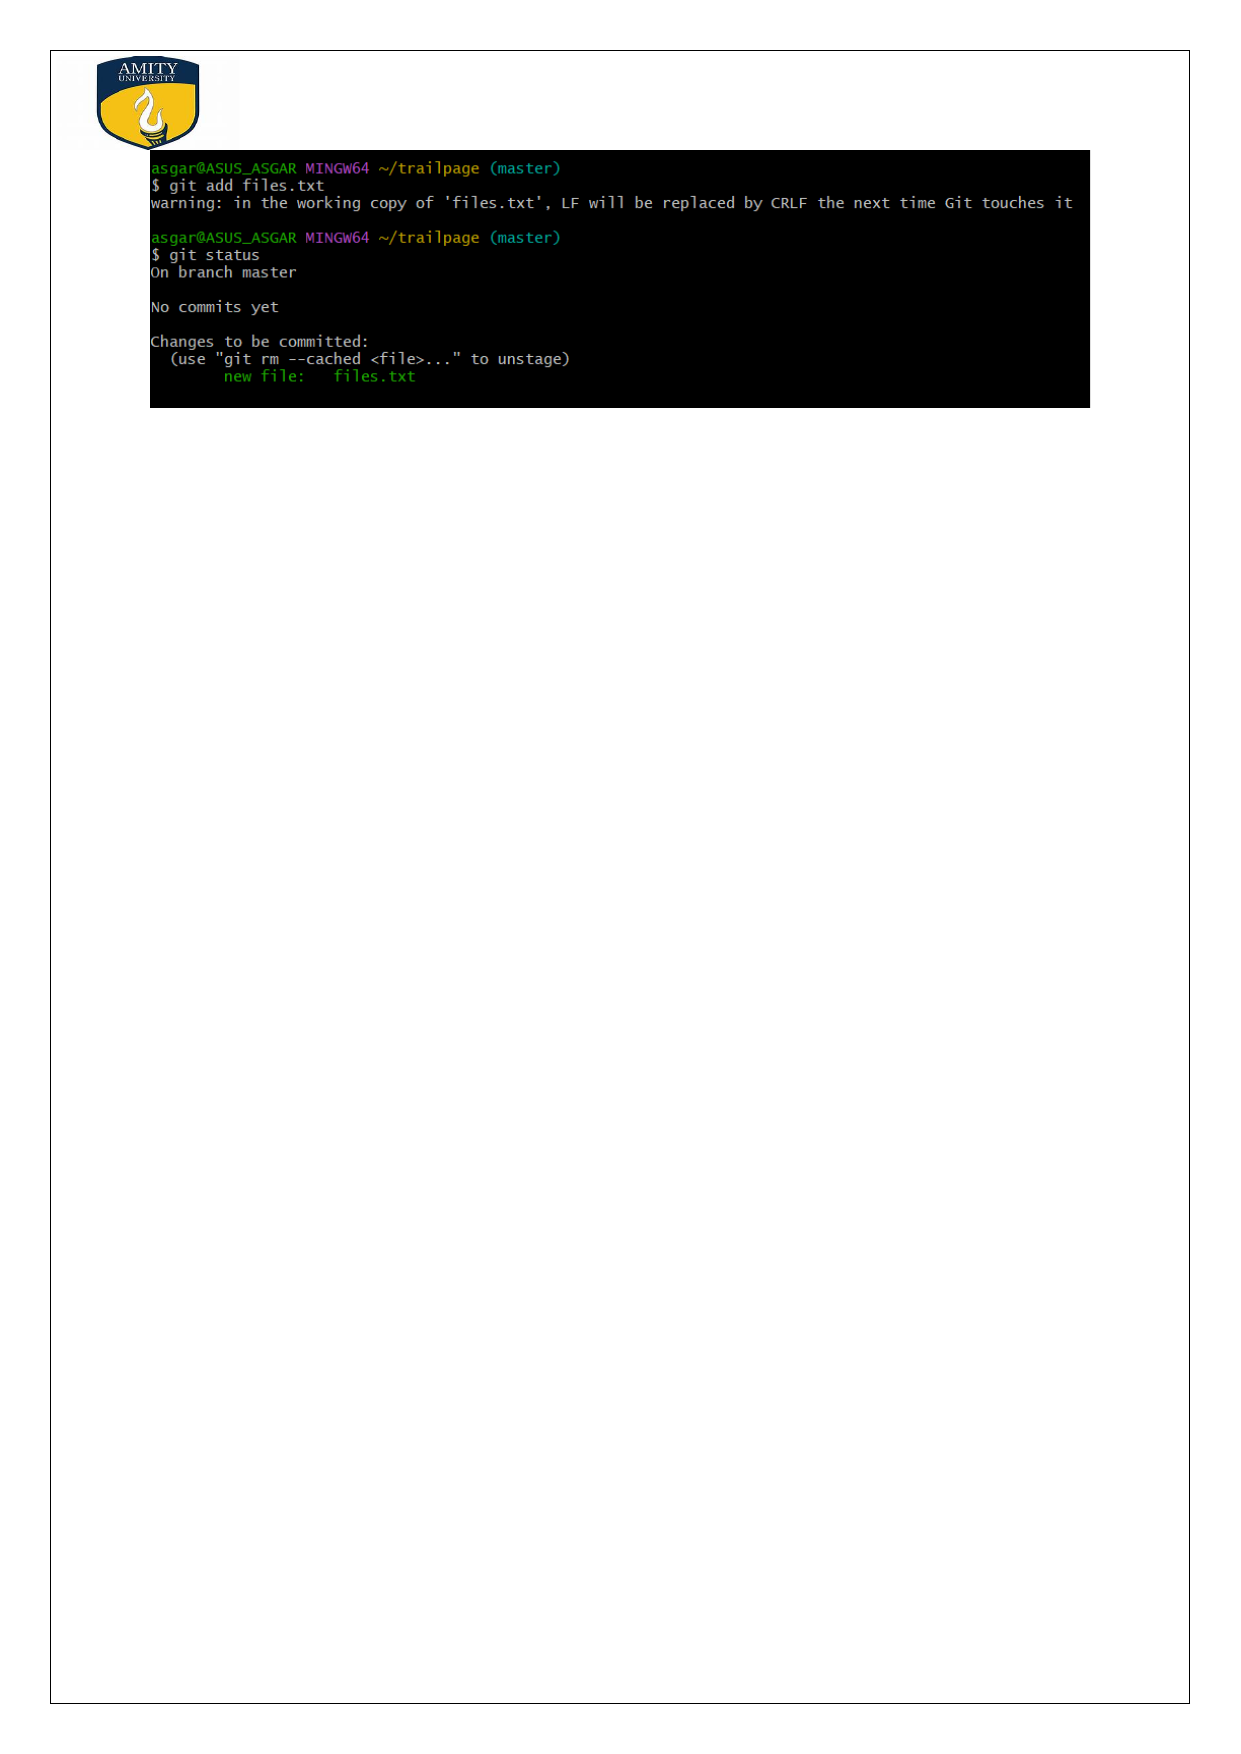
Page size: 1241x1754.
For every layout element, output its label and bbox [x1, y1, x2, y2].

picture [56, 56, 1091, 408]
